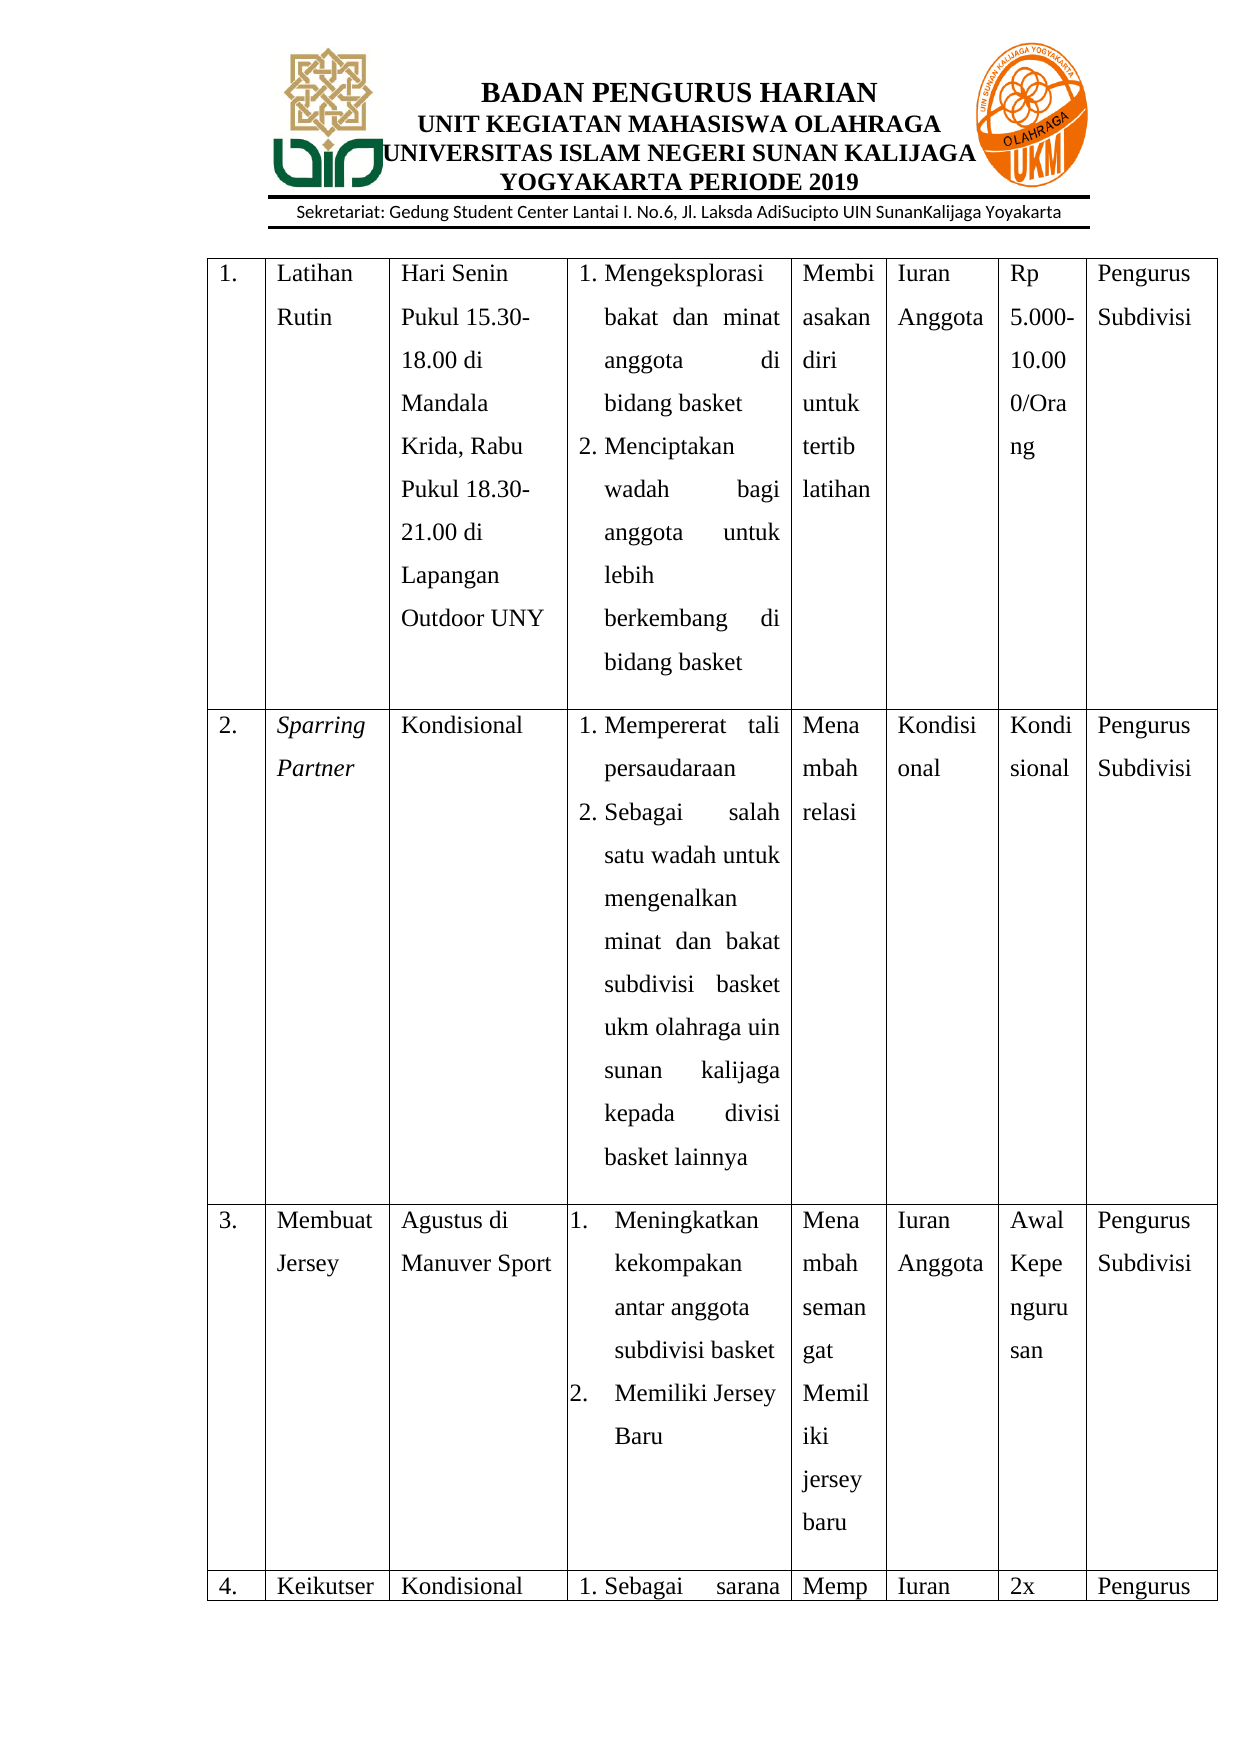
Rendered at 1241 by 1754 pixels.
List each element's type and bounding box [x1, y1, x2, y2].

picture [972, 40, 1092, 189]
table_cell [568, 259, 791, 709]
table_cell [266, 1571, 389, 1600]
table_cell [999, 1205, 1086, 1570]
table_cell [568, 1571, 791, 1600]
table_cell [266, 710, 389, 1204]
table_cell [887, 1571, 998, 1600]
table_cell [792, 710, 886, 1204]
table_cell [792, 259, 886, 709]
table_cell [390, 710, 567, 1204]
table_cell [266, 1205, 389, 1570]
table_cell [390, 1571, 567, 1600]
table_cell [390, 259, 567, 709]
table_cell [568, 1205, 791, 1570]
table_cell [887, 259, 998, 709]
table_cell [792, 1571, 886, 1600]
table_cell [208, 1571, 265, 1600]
picture [272, 47, 384, 188]
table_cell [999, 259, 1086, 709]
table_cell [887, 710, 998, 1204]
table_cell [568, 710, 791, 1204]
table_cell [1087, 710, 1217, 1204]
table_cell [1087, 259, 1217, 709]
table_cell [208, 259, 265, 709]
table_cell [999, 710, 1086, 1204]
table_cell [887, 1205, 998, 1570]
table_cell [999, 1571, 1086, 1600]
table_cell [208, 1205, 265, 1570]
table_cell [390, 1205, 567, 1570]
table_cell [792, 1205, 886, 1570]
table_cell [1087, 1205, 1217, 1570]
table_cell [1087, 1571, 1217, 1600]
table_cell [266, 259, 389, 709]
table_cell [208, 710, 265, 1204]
